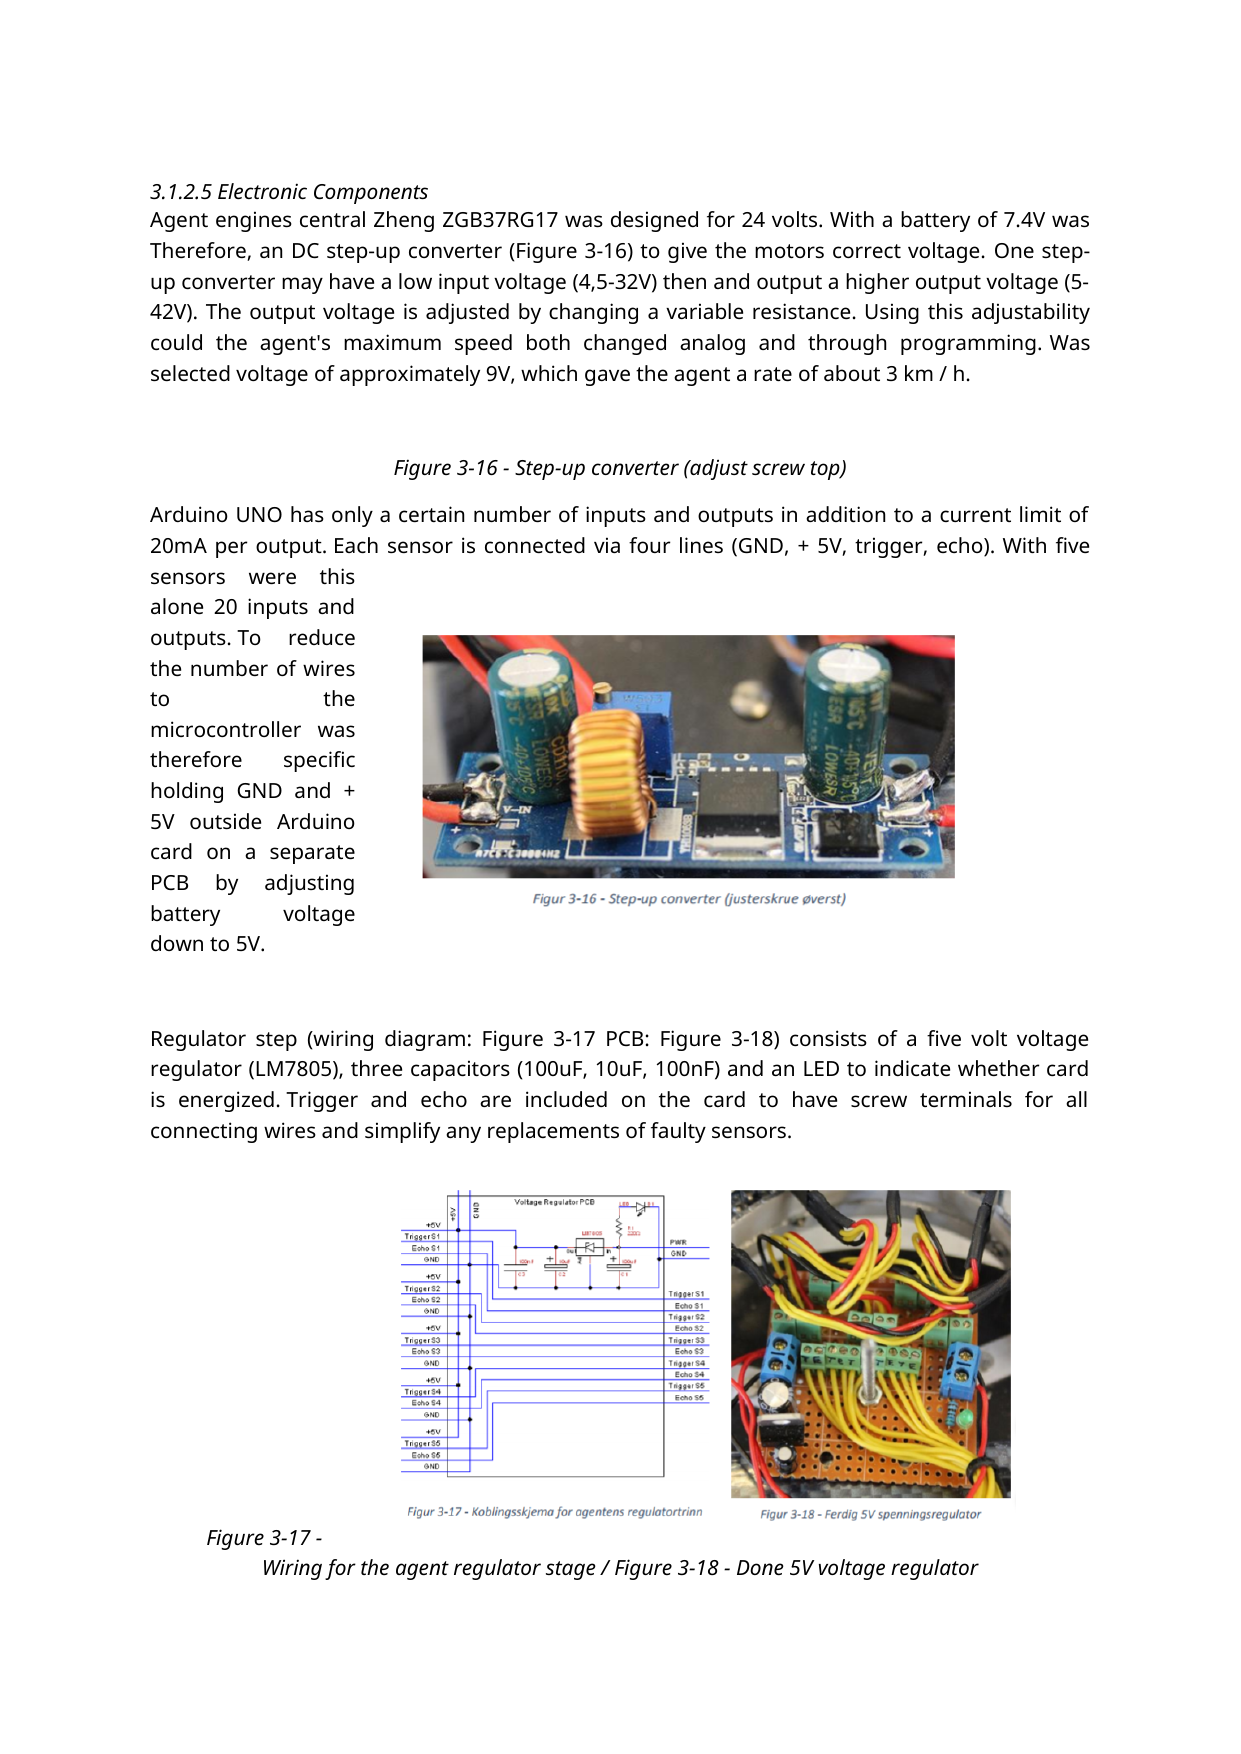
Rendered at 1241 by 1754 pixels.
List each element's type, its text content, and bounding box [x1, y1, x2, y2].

text Figure 3-17 - Wiring for the agent regulator stage / Figure 3-18 - Done 5V voltage regulator [150, 1523, 1090, 1582]
text Figure 3-16 - Step-up converter (adjust screw top) [150, 453, 1090, 482]
text Agent engines central Zheng ZGB37RG17 was designed for 24 volts. With a battery of 7.4V was Therefore, an DC step-up converter (Figure 3-16) to give the motors correct voltage. One step-up converter may have a low input voltage (4,5-32V) then and output a higher output voltage (5-42V). The output voltage is adjusted by changing a variable resistance. Using this adjustability could the agent's maximum speed both changed analog and through programming. Was selected voltage of approximately 9V, which gave the agent a rate of about 3 km / h. [150, 206, 1090, 387]
picture [374, 586, 1054, 921]
text 3.1.2.5 Electronic Components [150, 177, 1090, 206]
text Regulator step (wiring diagram: Figure 3-17 PCB: Figure 3-18) consists of a five volt voltage regulator (LM7805), three capacitors (100uF, 10uF, 100nF) and an LED to indicate whether card is energized. Trigger and echo are included on the card to have screw terminals for all connecting wires and simplify any replacements of faulty sensors. [150, 1024, 1090, 1144]
picture [374, 1163, 1016, 1537]
